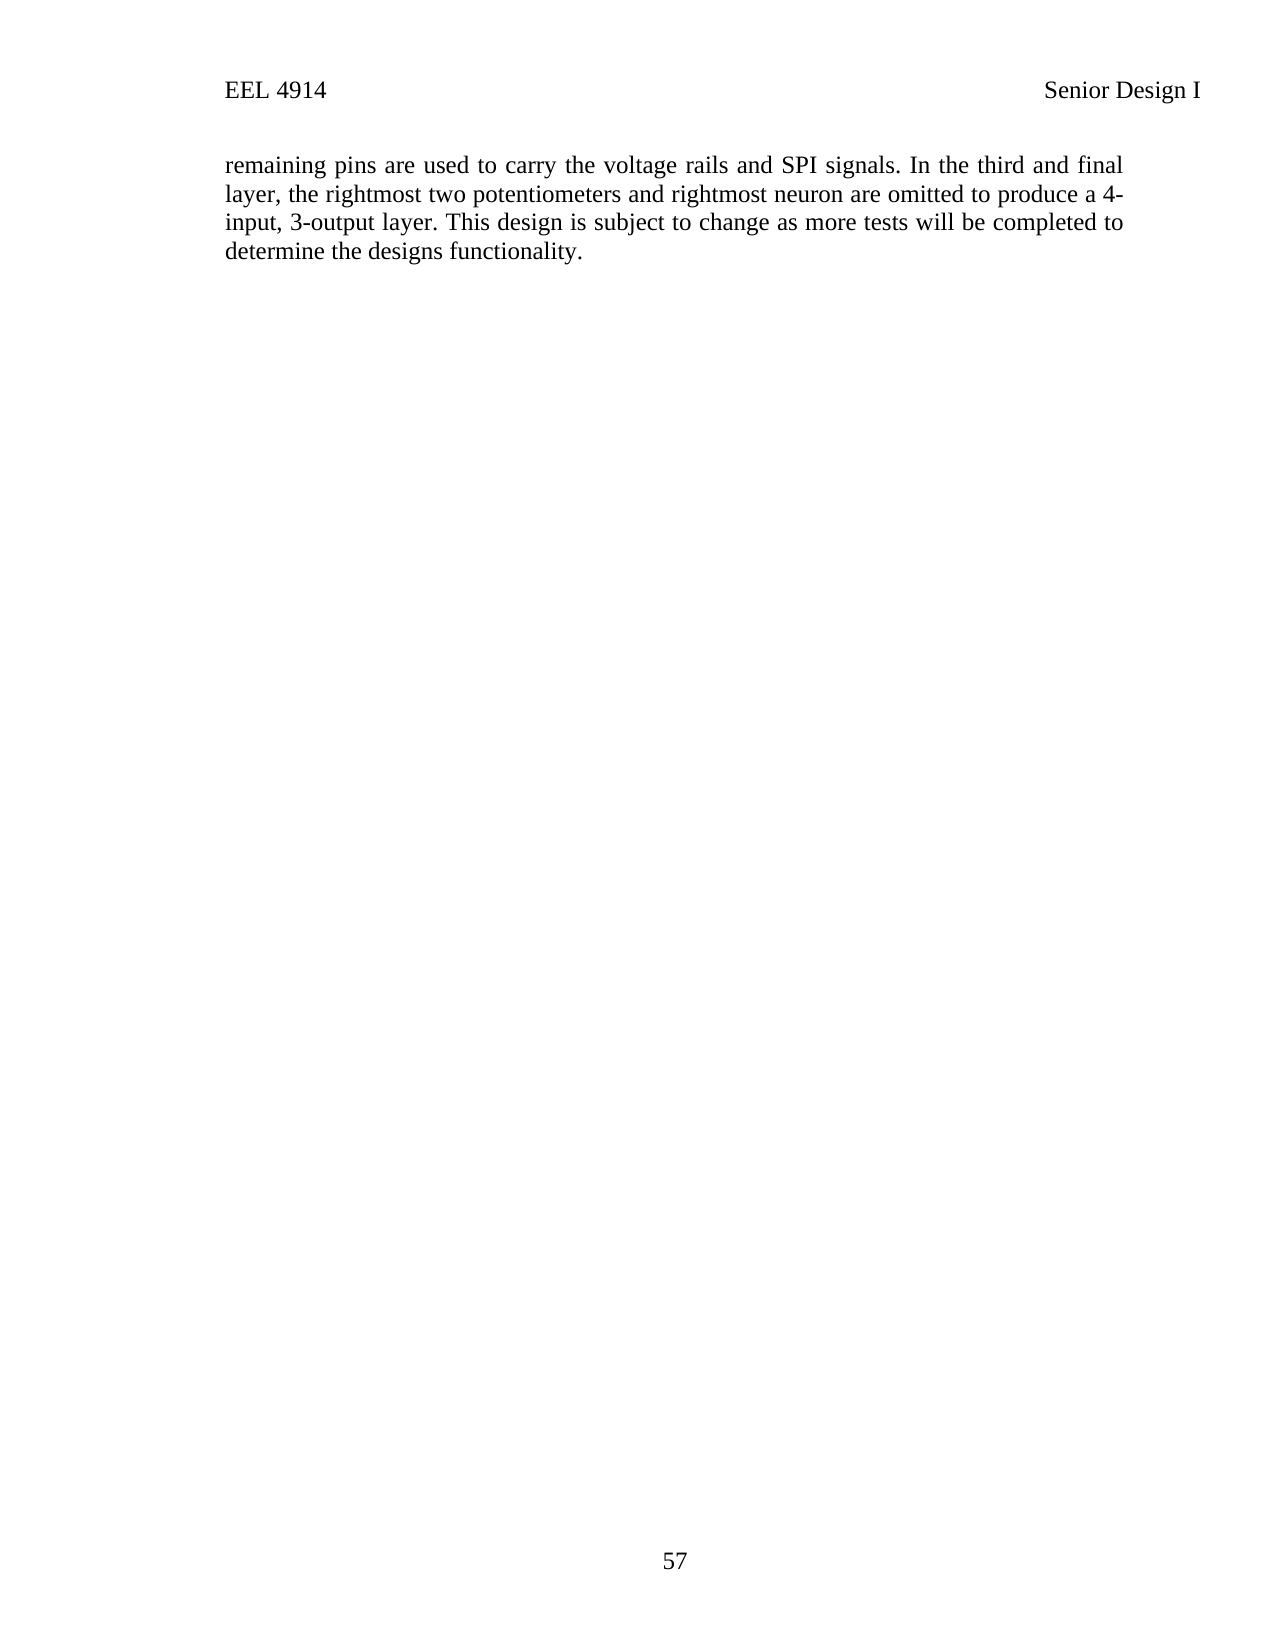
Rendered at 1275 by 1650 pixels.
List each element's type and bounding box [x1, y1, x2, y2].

text [225, 150, 1125, 265]
